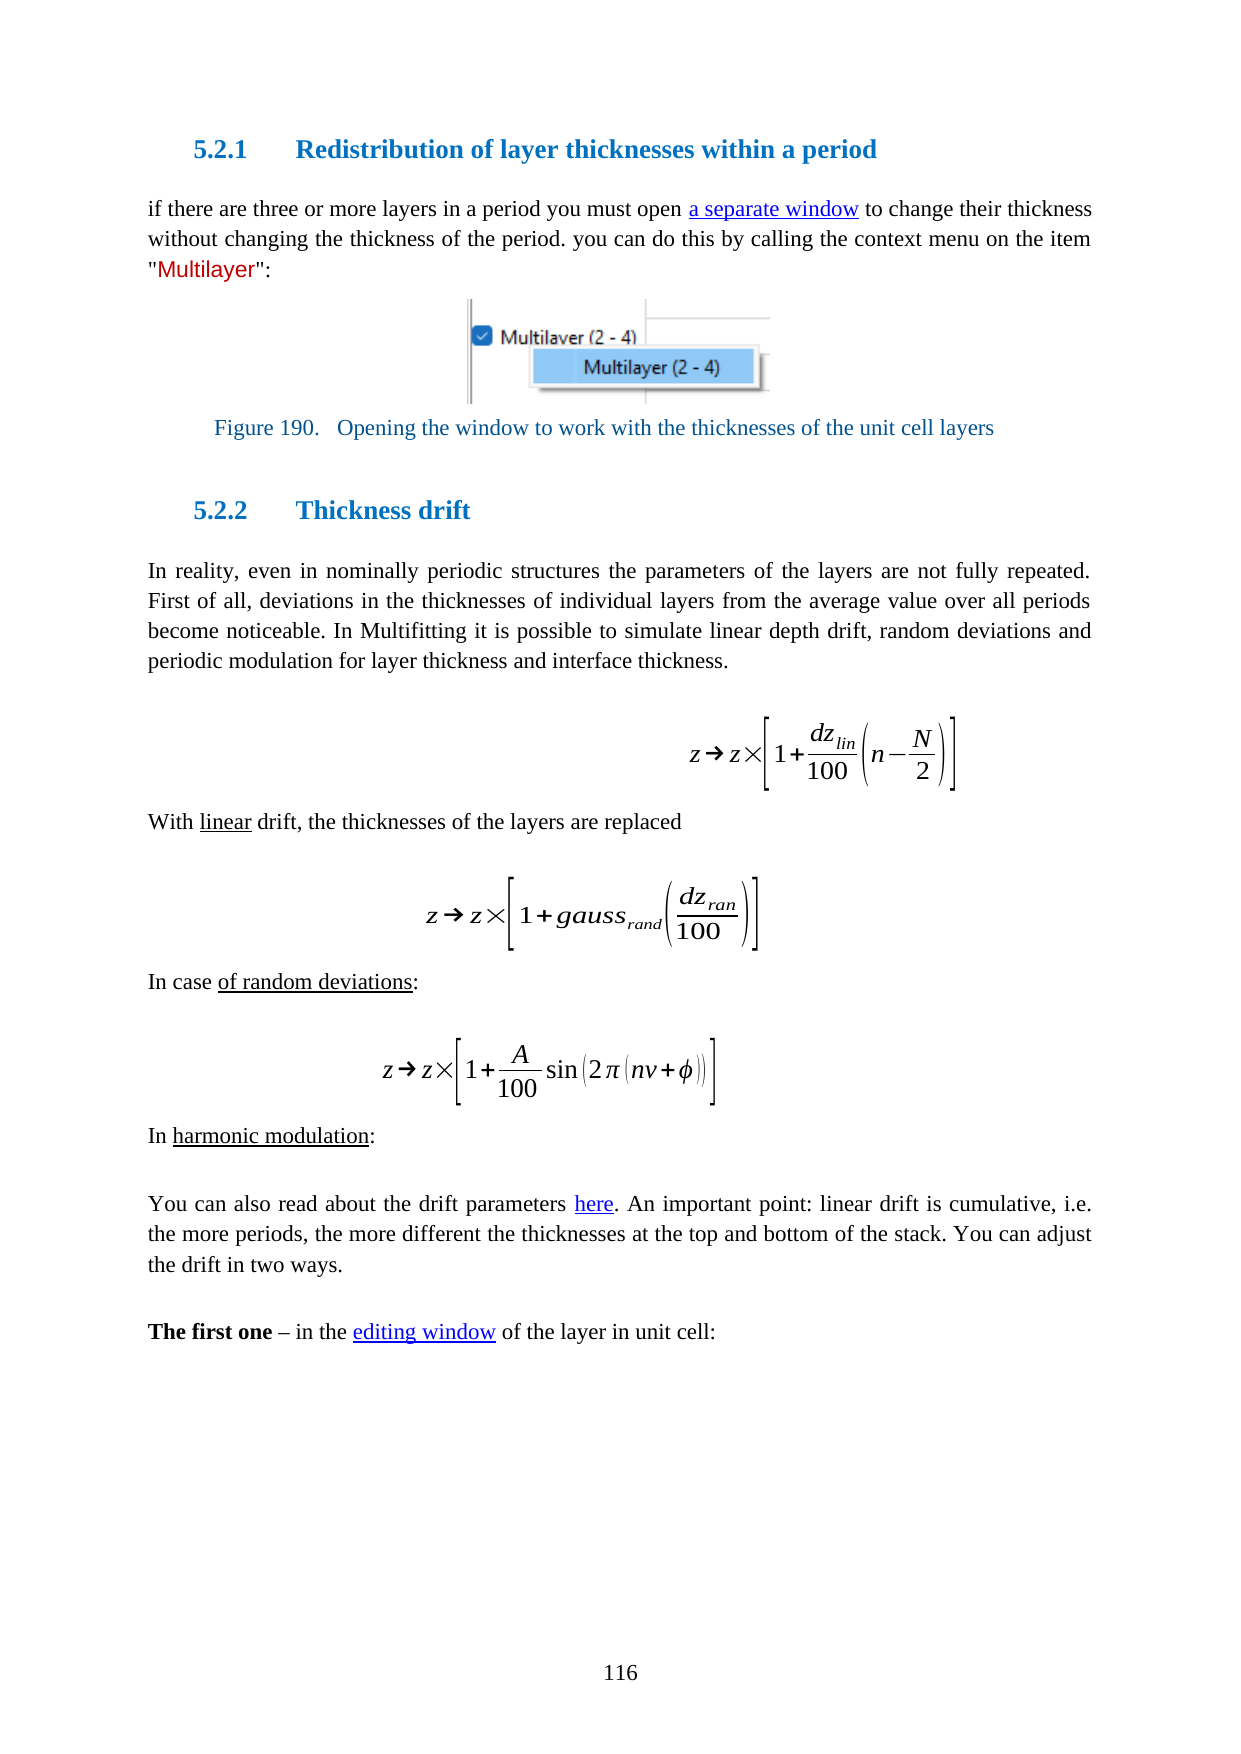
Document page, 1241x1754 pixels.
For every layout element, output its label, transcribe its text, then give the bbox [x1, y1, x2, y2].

text With linear drift, the thicknesses of the layers are replaced [148, 715, 1093, 834]
text You can also read about the drift parameters here. An important point: linear drift is cumulative, i.e. the more periods, the more different the thicknesses at the top and bottom of the stack. You can adjust the drift in two ways. [148, 1190, 1093, 1277]
text The first one – in the editing window of the layer in unit cell: [148, 1318, 1093, 1345]
picture [467, 299, 770, 404]
text if there are three or more layers in a period you must open a separate window to change their thickness without changing the thickness of the period. you can do this by calling the context menu on the item "Multilayer": [148, 195, 1093, 282]
text In reality, even in nominally periodic structures the parameters of the layers are not fully repeated. First of all, deviations in the thicknesses of individual layers from the average value over all periods become noticeable. In Multifitting it is possible to simulate linear depth drift, random deviations and periodic modulation for layer thickness and interface thickness. [148, 557, 1093, 674]
text In harmonic modulation: [148, 1036, 1093, 1149]
subtitle Redistribution of layer thicknesses within a period [193, 133, 1093, 164]
text In case of random deviations: [148, 876, 1093, 995]
list Opening the window to work with the thicknesses of the unit cell layers [178, 324, 1093, 441]
subtitle Thickness drift [193, 494, 1093, 526]
